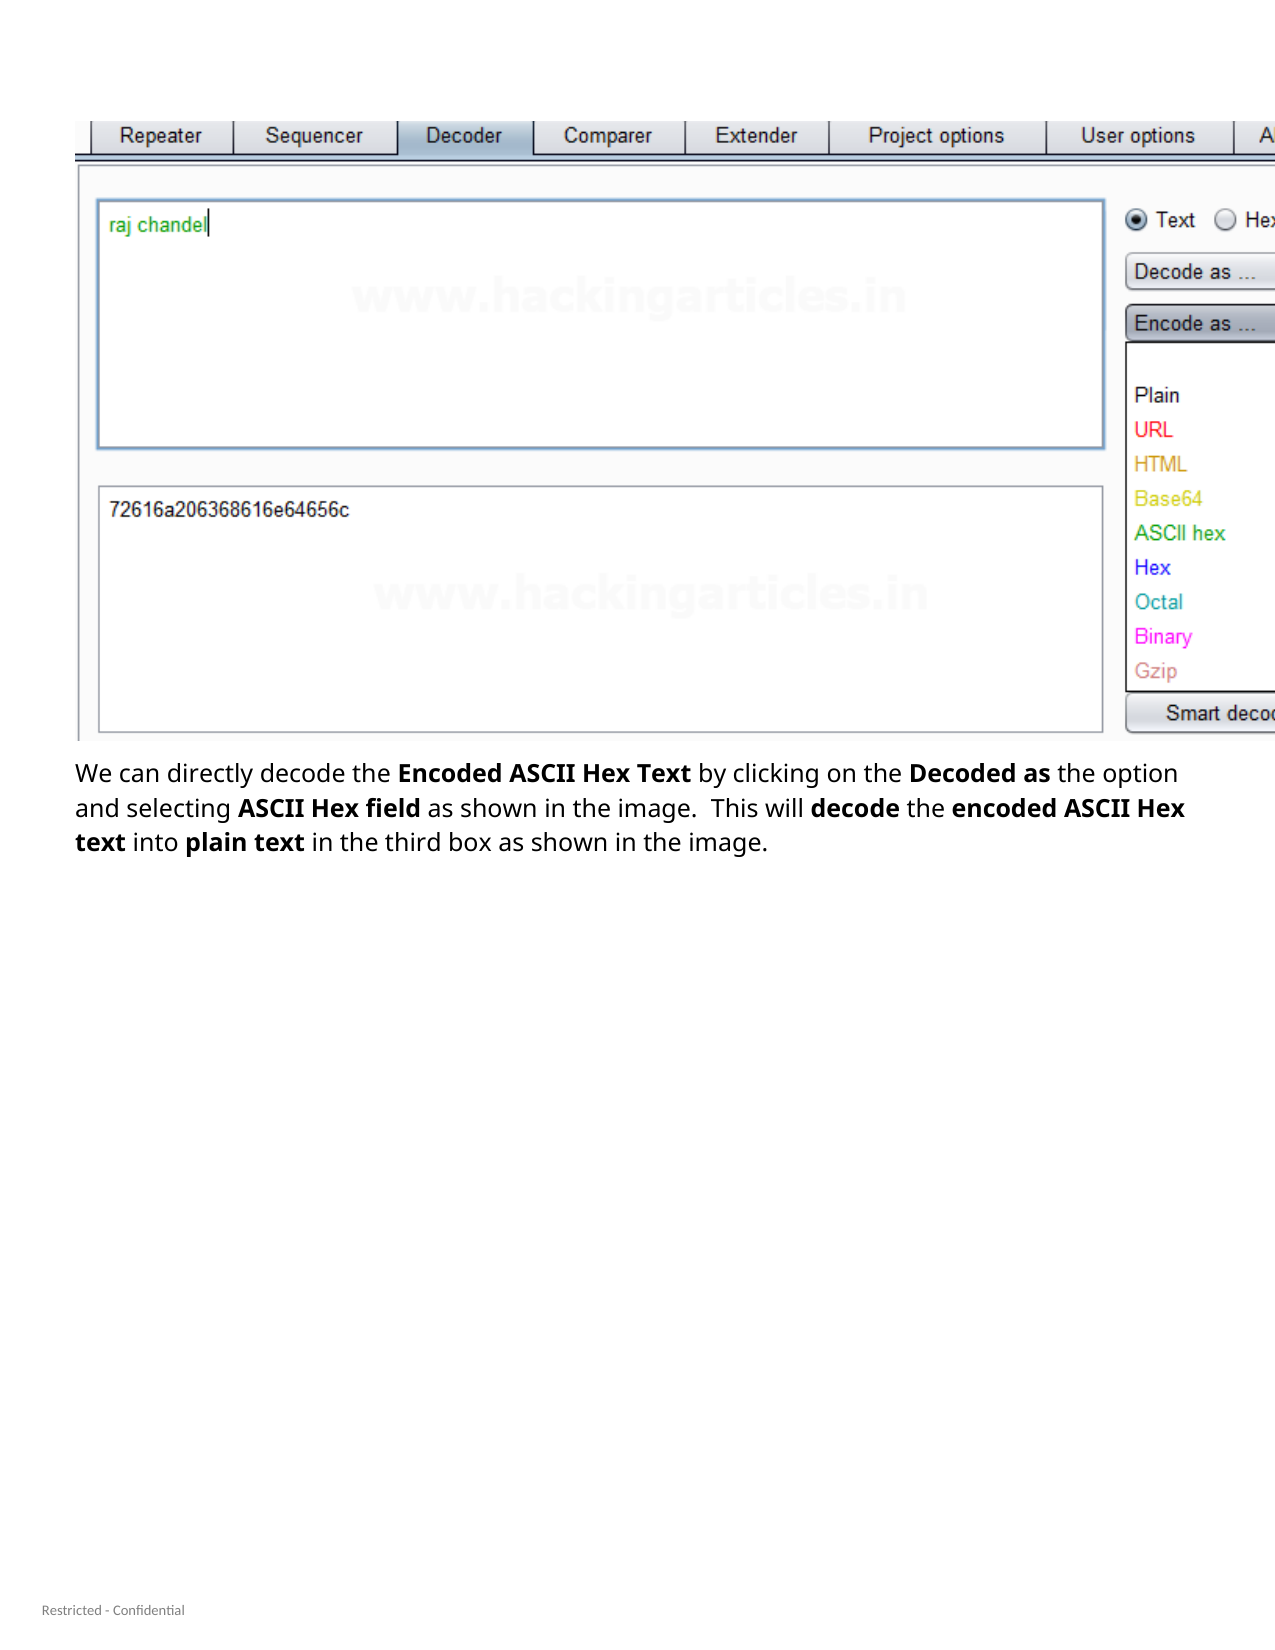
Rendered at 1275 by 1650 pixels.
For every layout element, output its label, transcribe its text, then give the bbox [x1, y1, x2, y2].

text We can directly decode the Encoded ASCII Hex Text by clicking on the Decoded as the option and selecting ASCII Hex field as shown in the image. This will decode the encoded ASCII Hex text into plain text in the third box as shown in the image. [75, 756, 1200, 858]
picture [75, 121, 1275, 741]
